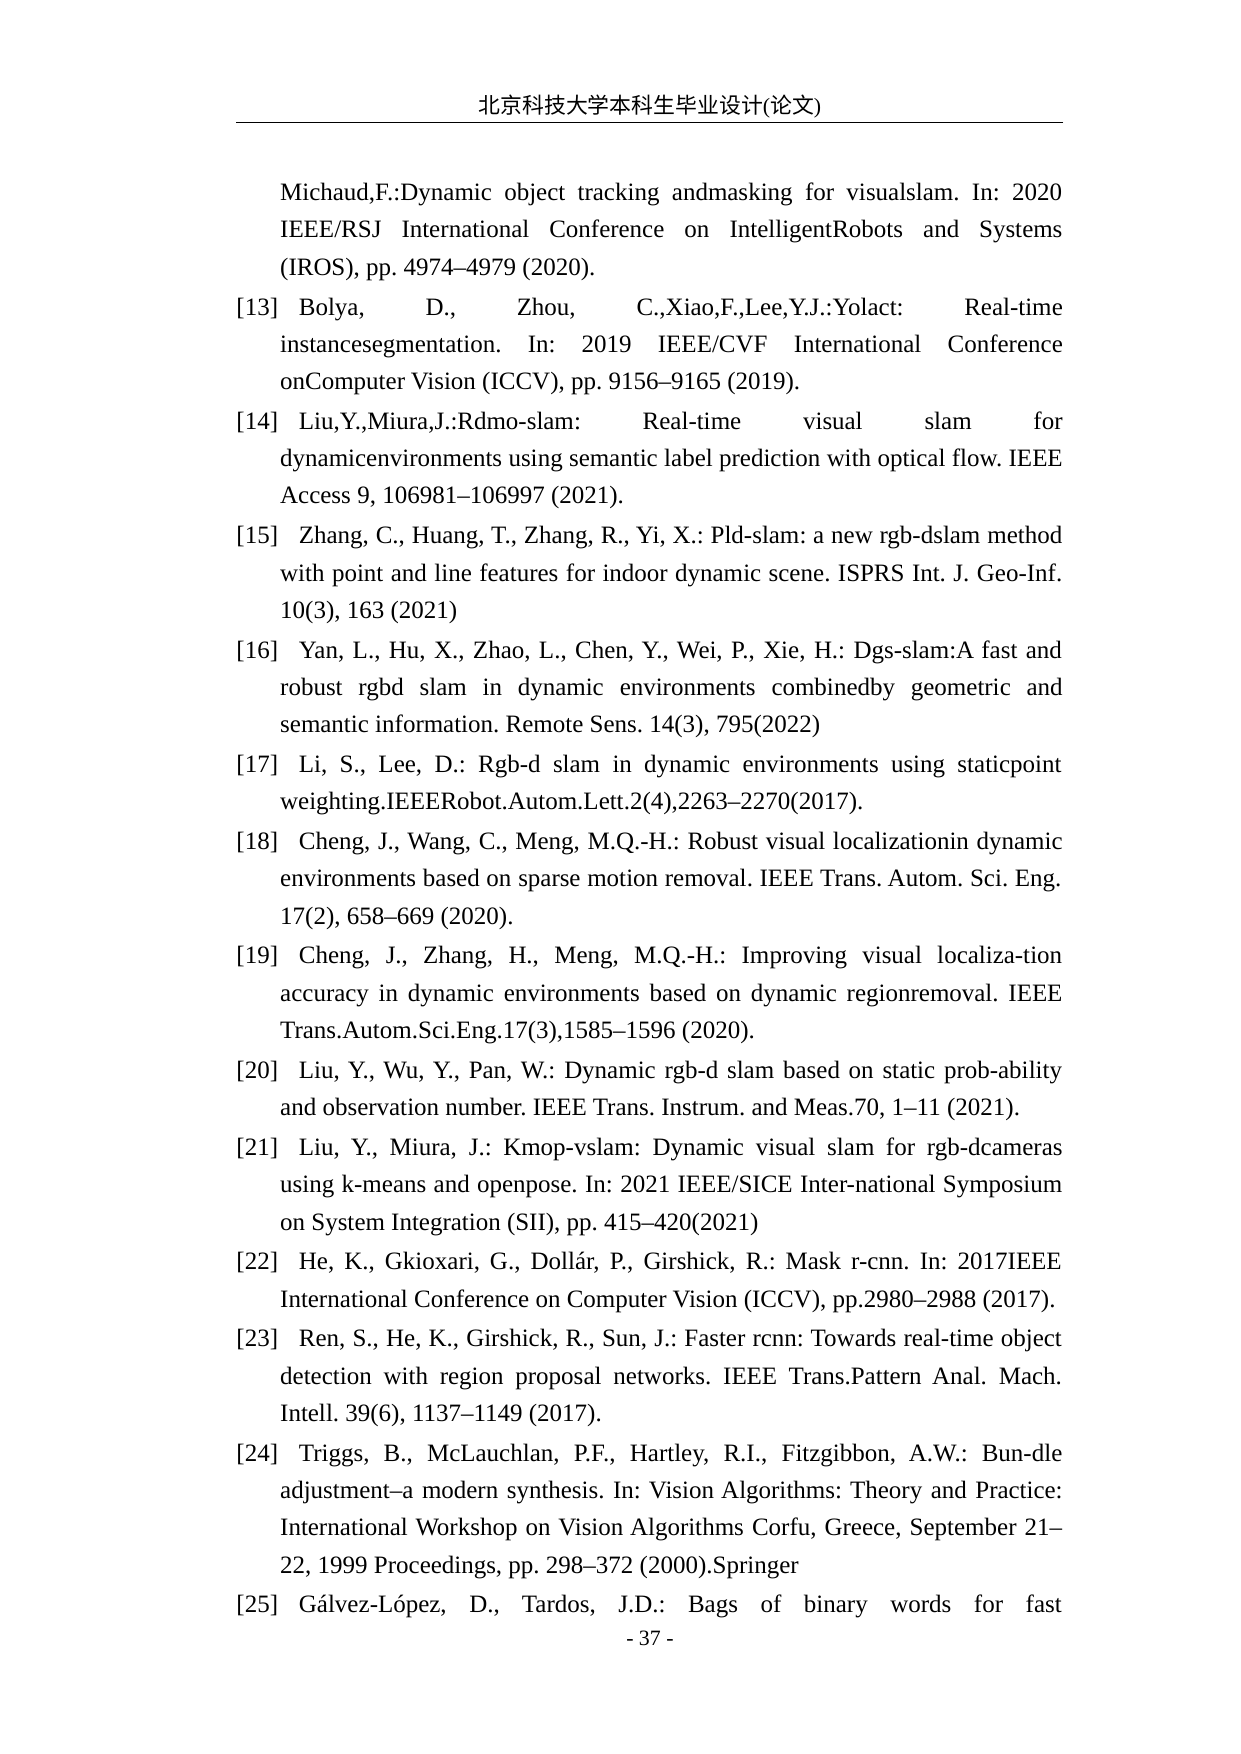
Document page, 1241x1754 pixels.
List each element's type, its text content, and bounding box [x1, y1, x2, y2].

text Bolya, D., Zhou, C.,Xiao,F.,Lee,Y.J.:Yolact: Real-time instancesegmentation. In: 2019 IEEE/CVF International Conference onComputer Vision (ICCV), pp. 9156–9165 (2019). [236, 292, 1063, 395]
text He, K., Gkioxari, G., Dollár, P., Girshick, R.: Mask r-cnn. In: 2017IEEE International Conference on Computer Vision (ICCV), pp.2980–2988 (2017). [236, 1246, 1063, 1312]
text Cheng, J., Wang, C., Meng, M.Q.-H.: Robust visual localizationin dynamic environments based on sparse motion removal. IEEE Trans. Autom. Sci. Eng. 17(2), 658–669 (2020). [236, 826, 1063, 929]
text Cheng, J., Zhang, H., Meng, M.Q.-H.: Improving visual localiza-tion accuracy in dynamic environments based on dynamic regionremoval. IEEE Trans.Autom.Sci.Eng.17(3),1585–1596 (2020). [236, 941, 1063, 1044]
text Triggs, B., McLauchlan, P.F., Hartley, R.I., Fitzgibbon, A.W.: Bun-dle adjustment–a modern synthesis. In: Vision Algorithms: Theory and Practice: International Workshop on Vision Algorithms Corfu, Greece, September 21–22, 1999 Proceedings, pp. 298–372 (2000).Springer [236, 1438, 1063, 1578]
text Liu, Y., Miura, J.: Kmop-vslam: Dynamic visual slam for rgb-dcameras using k-means and openpose. In: 2021 IEEE/SICE Inter-national Symposium on System Integration (SII), pp. 415–420(2021) [236, 1132, 1063, 1235]
text Gálvez-López, D., Tardos, J.D.: Bags of binary words for fast placerecognition in image sequences. IEEE Trans. Robot. 28(5), 1188–1197 (2012) [236, 1589, 1063, 1618]
text Liu, Y., Wu, Y., Pan, W.: Dynamic rgb-d slam based on static prob-ability and observation number. IEEE Trans. Instrum. and Meas.70, 1–11 (2021). [236, 1055, 1063, 1121]
text Yan, L., Hu, X., Zhao, L., Chen, Y., Wei, P., Xie, H.: Dgs-slam:A fast and robust rgbd slam in dynamic environments combinedby geometric and semantic information. Remote Sens. 14(3), 795(2022) [236, 635, 1063, 738]
text Liu,Y.,Miura,J.:Rdmo-slam: Real-time visual slam for dynamicenvironments using semantic label prediction with optical flow. IEEE Access 9, 106981–106997 (2021). [236, 406, 1063, 509]
text Li, S., Lee, D.: Rgb-d slam in dynamic environments using staticpoint weighting.IEEERobot.Autom.Lett.2(4),2263–2270(2017). [236, 749, 1063, 815]
text Zhang, C., Huang, T., Zhang, R., Yi, X.: Pld-slam: a new rgb-dslam method with point and line features for indoor dynamic scene. ISPRS Int. J. Geo-Inf. 10(3), 163 (2021) [236, 520, 1063, 624]
text Ren, S., He, K., Girshick, R., Sun, J.: Faster rcnn: Towards real-time object detection with region proposal networks. IEEE Trans.Pattern Anal. Mach. Intell. 39(6), 1137–1149 (2017). [236, 1323, 1063, 1427]
